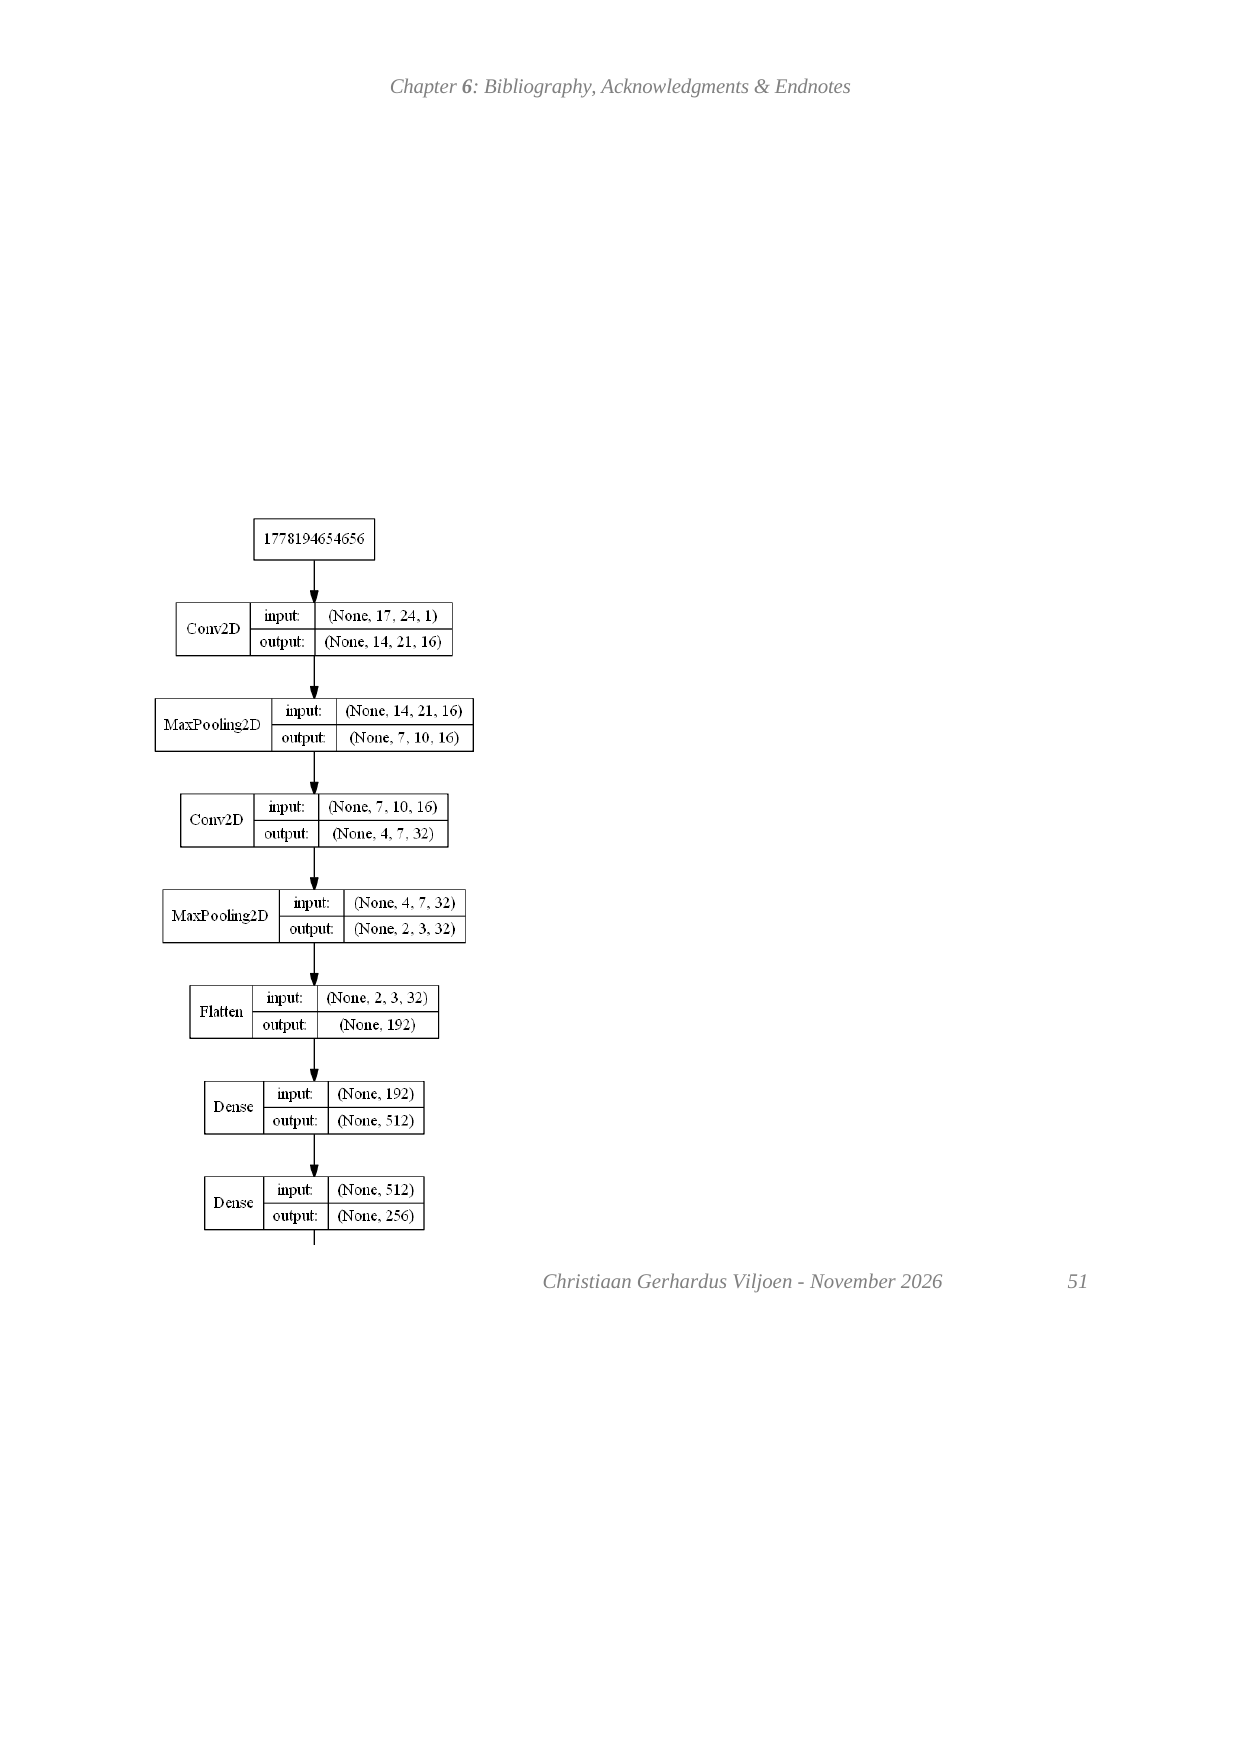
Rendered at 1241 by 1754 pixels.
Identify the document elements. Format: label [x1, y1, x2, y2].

picture [150, 513, 478, 1245]
